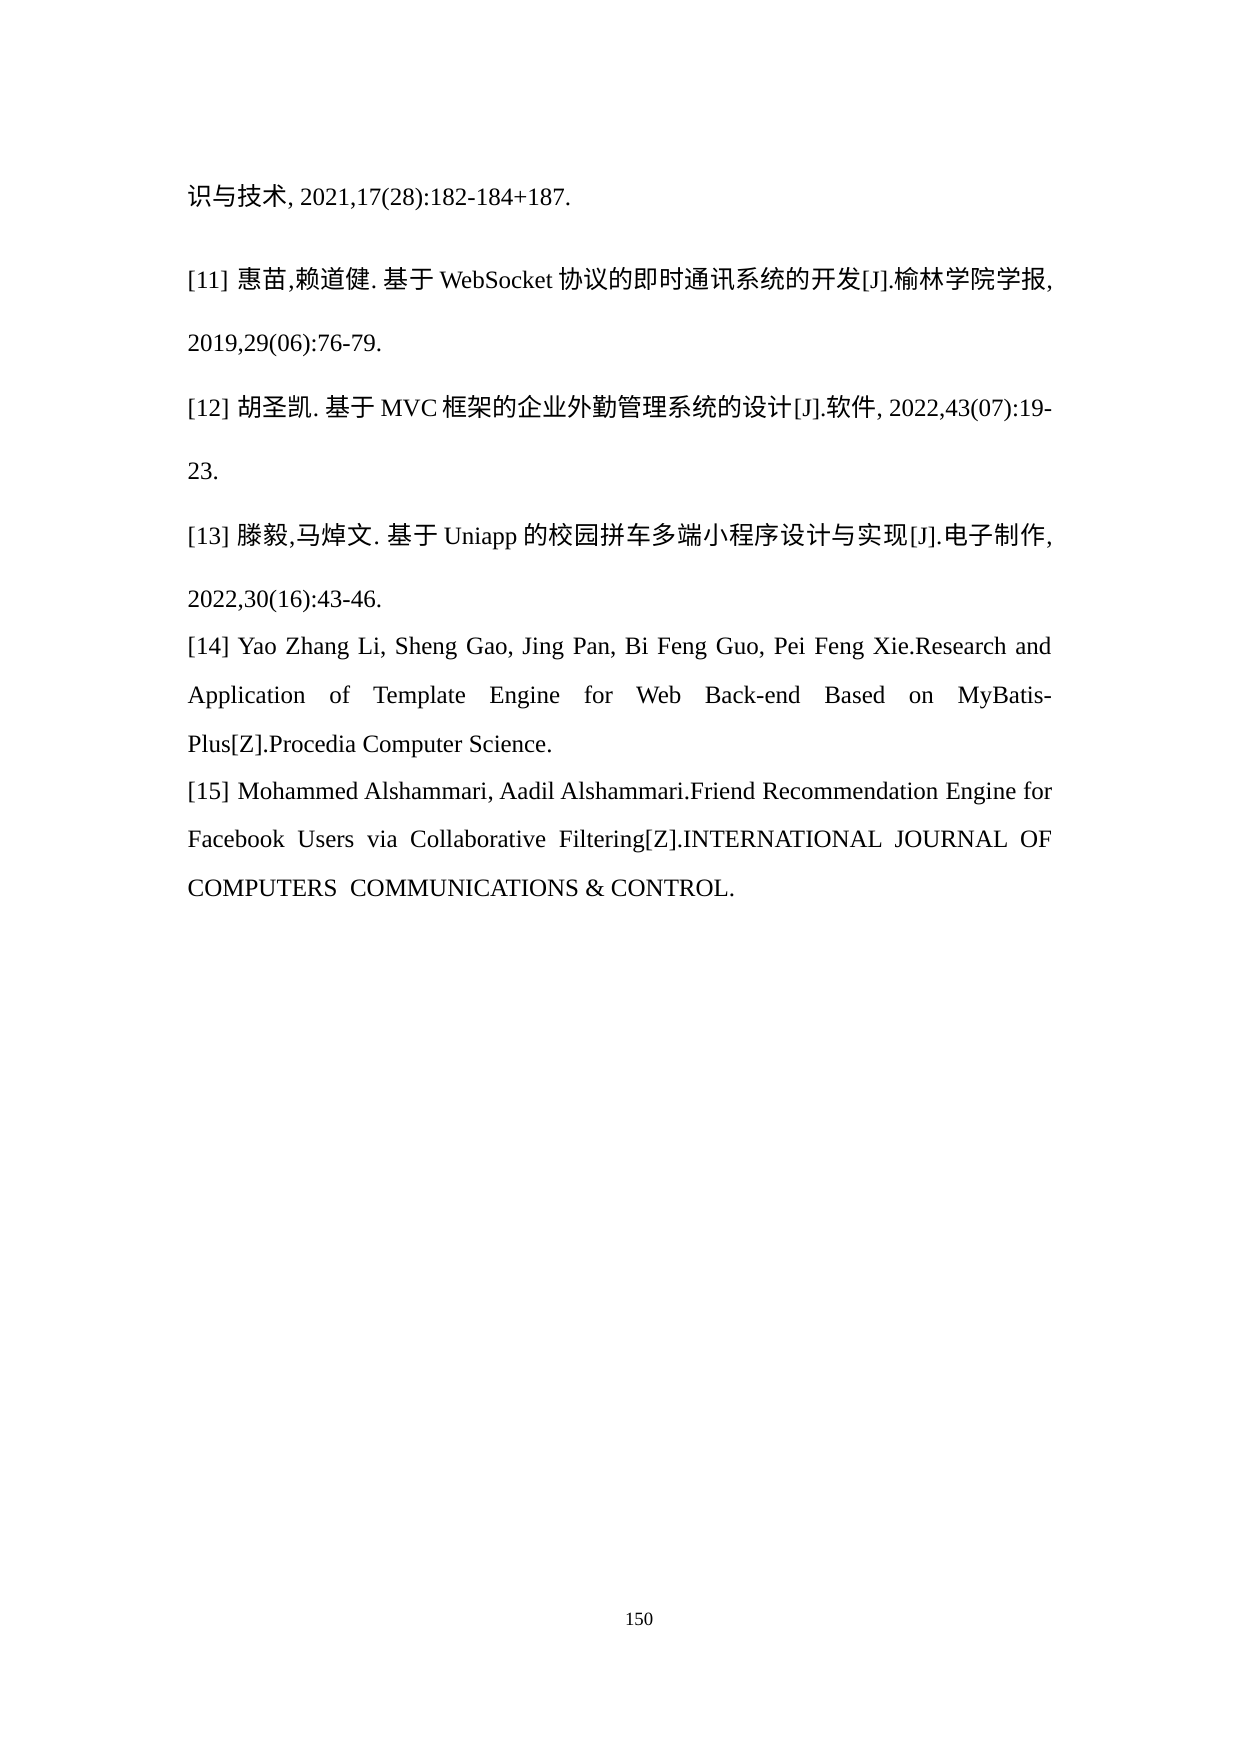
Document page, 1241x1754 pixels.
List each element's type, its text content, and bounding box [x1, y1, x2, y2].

list 滕毅,马焯文. 基于Uniapp的校园拼车多端小程序设计与实现[J].电子制作, 2022,30(16):43-46. [187, 501, 1053, 615]
list Yao Zhang Li, Sheng Gao, Jing Pan, Bi Feng Guo, Pei Feng Xie.Research and Application of Template Engine for Web Back-end Based on MyBatis-Plus[Z].Procedia Computer Science. [187, 629, 1053, 759]
list 惠苗,赖道健. 基于WebSocket协议的即时通讯系统的开发[J].榆林学院学报, 2019,29(06):76-79. [187, 245, 1053, 359]
list 胡圣凯. 基于MVC框架的企业外勤管理系统的设计[J].软件, 2022,43(07):19-23. [187, 373, 1053, 487]
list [187, 162, 1053, 227]
list Mohammed Alshammari, Aadil Alshammari.Friend Recommendation Engine for Facebook Users via Collaborative Filtering[Z].INTERNATIONAL JOURNAL OF COMPUTERS COMMUNICATIONS & CONTROL. [187, 774, 1053, 904]
